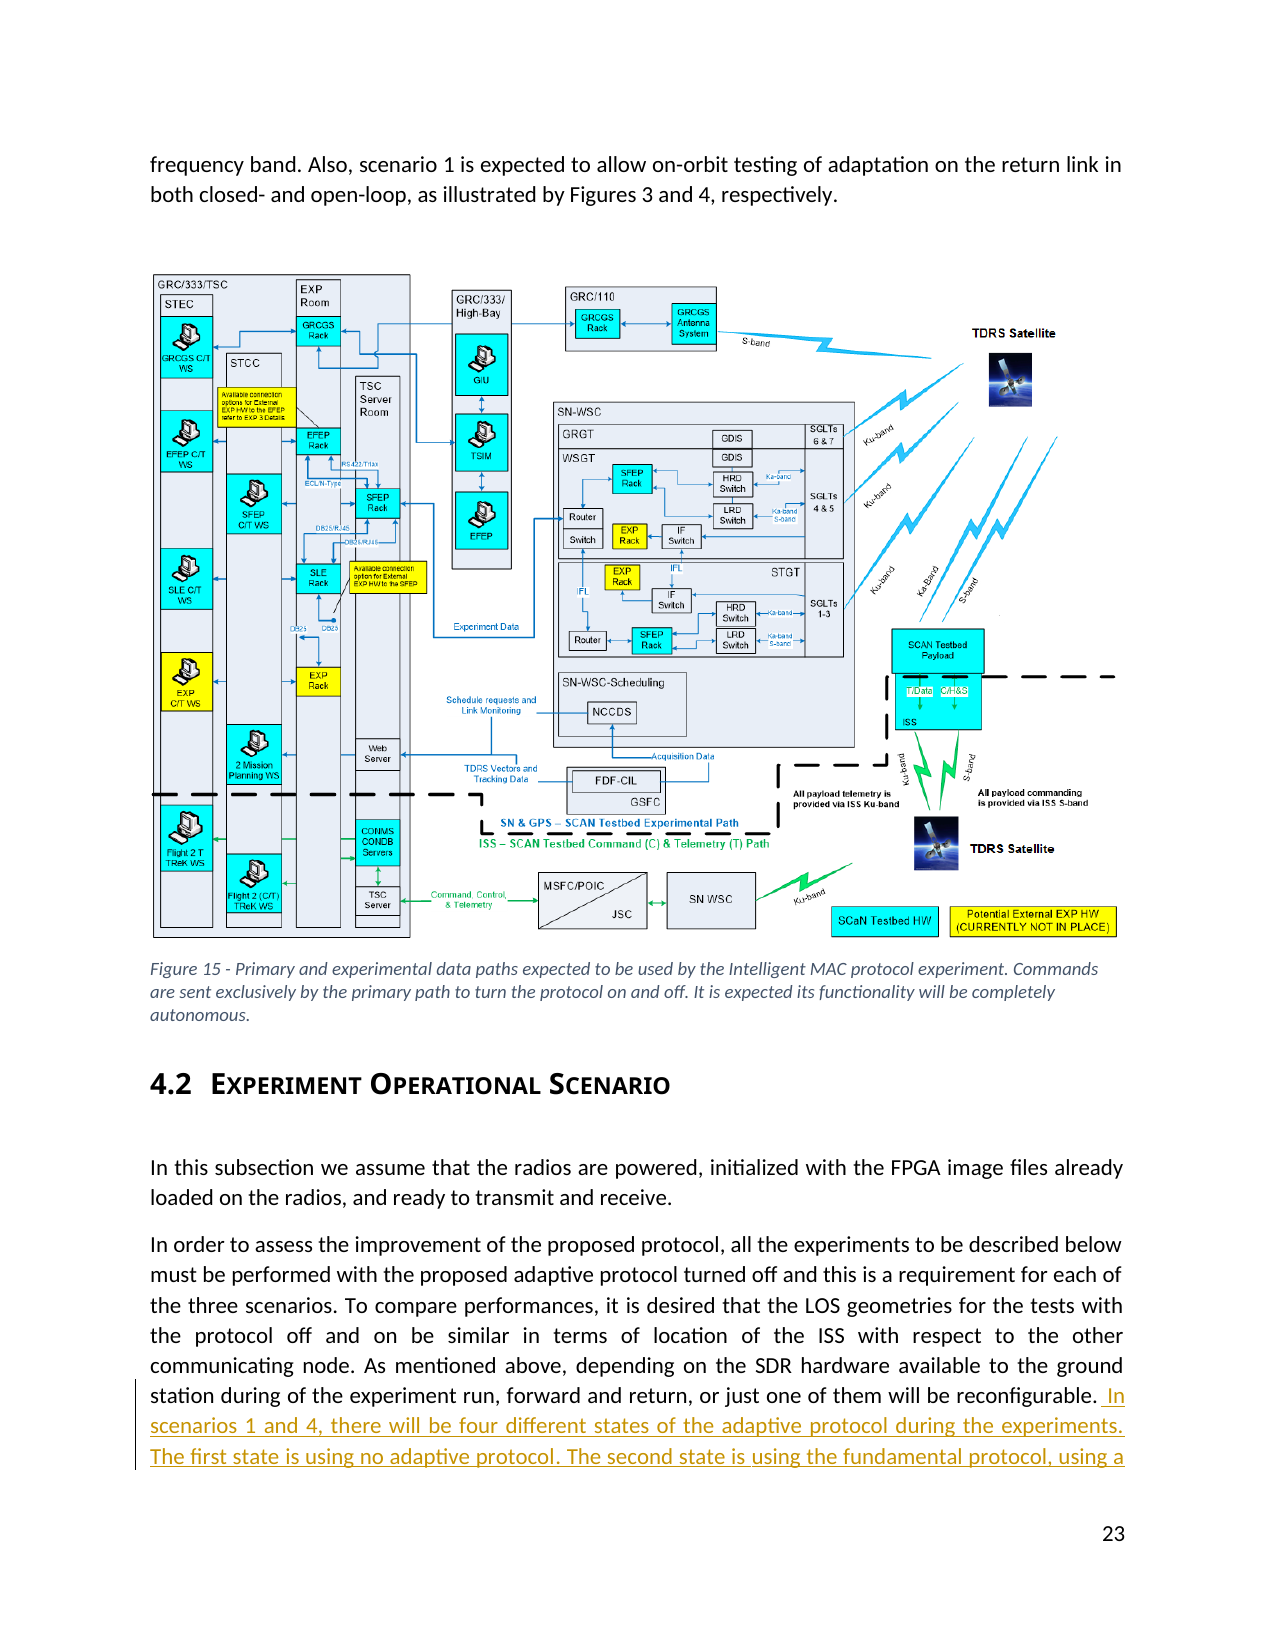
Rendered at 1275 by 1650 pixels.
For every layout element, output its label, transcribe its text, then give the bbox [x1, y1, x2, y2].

subtitle Experiment Operational Scenario [150, 1064, 1125, 1103]
picture [150, 273, 1118, 939]
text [150, 150, 1125, 208]
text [150, 1437, 1125, 1466]
text In this subsection we assume that the radios are powered, initialized with the FPGA image files already loaded on the radios, and ready to transmit and receive. [150, 1153, 1125, 1212]
